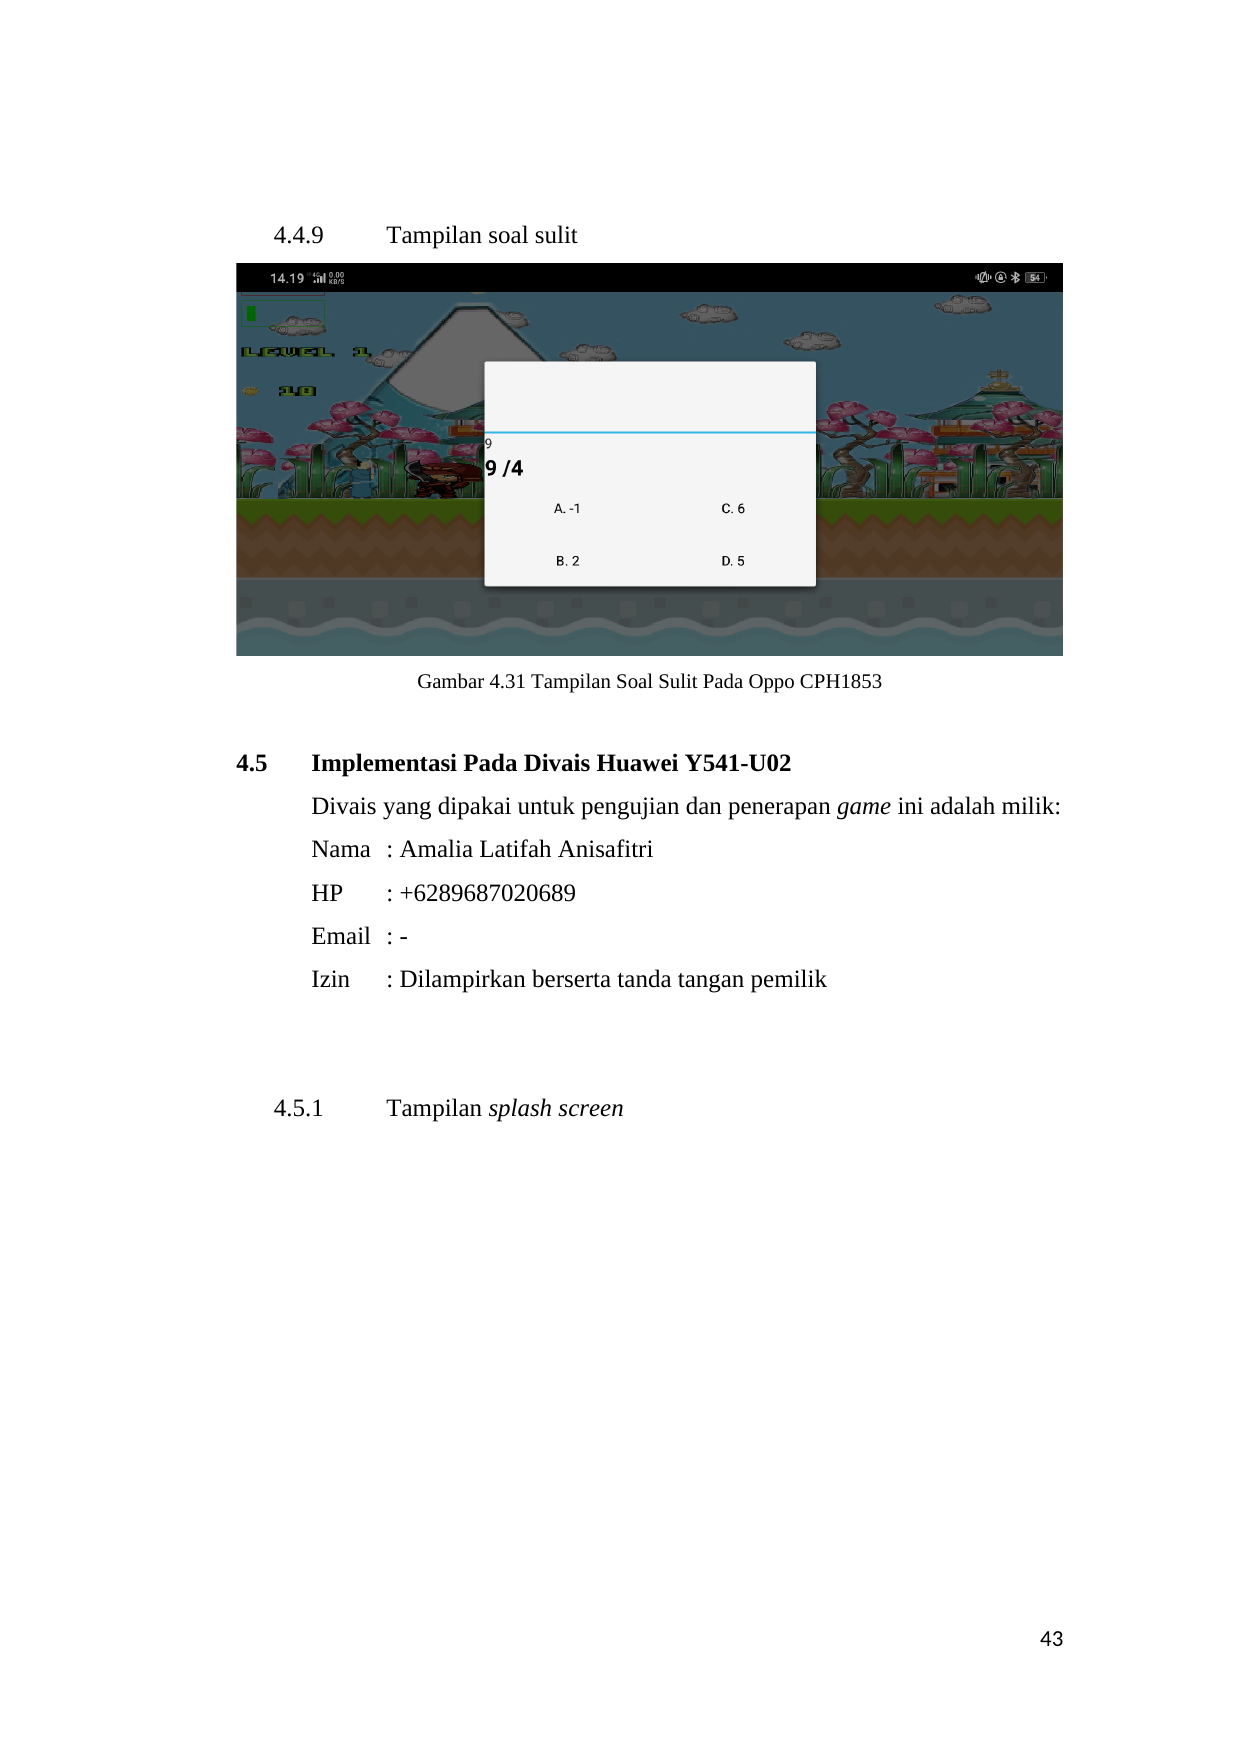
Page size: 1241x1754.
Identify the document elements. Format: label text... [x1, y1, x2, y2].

list Email : - [311, 921, 1063, 949]
list Implementasi Pada Divais Huawei Y541-U02 [236, 748, 1063, 777]
list HP : +6289687020689 [311, 878, 1063, 906]
picture [236, 263, 1063, 656]
list Gambar 4.31 Tampilan Soal Sulit Pada Oppo CPH1853 [236, 669, 1063, 693]
list Divais yang dipakai untuk pengujian dan penerapan game ini adalah milik: [311, 791, 1063, 820]
list Izin : Dilampirkan berserta tanda tangan pemilik [311, 964, 1063, 993]
list Nama : Amalia Latifah Anisafitri [311, 834, 1063, 863]
list Tampilan splash screen [274, 1093, 1063, 1122]
list Tampilan soal sulit [274, 220, 1063, 249]
